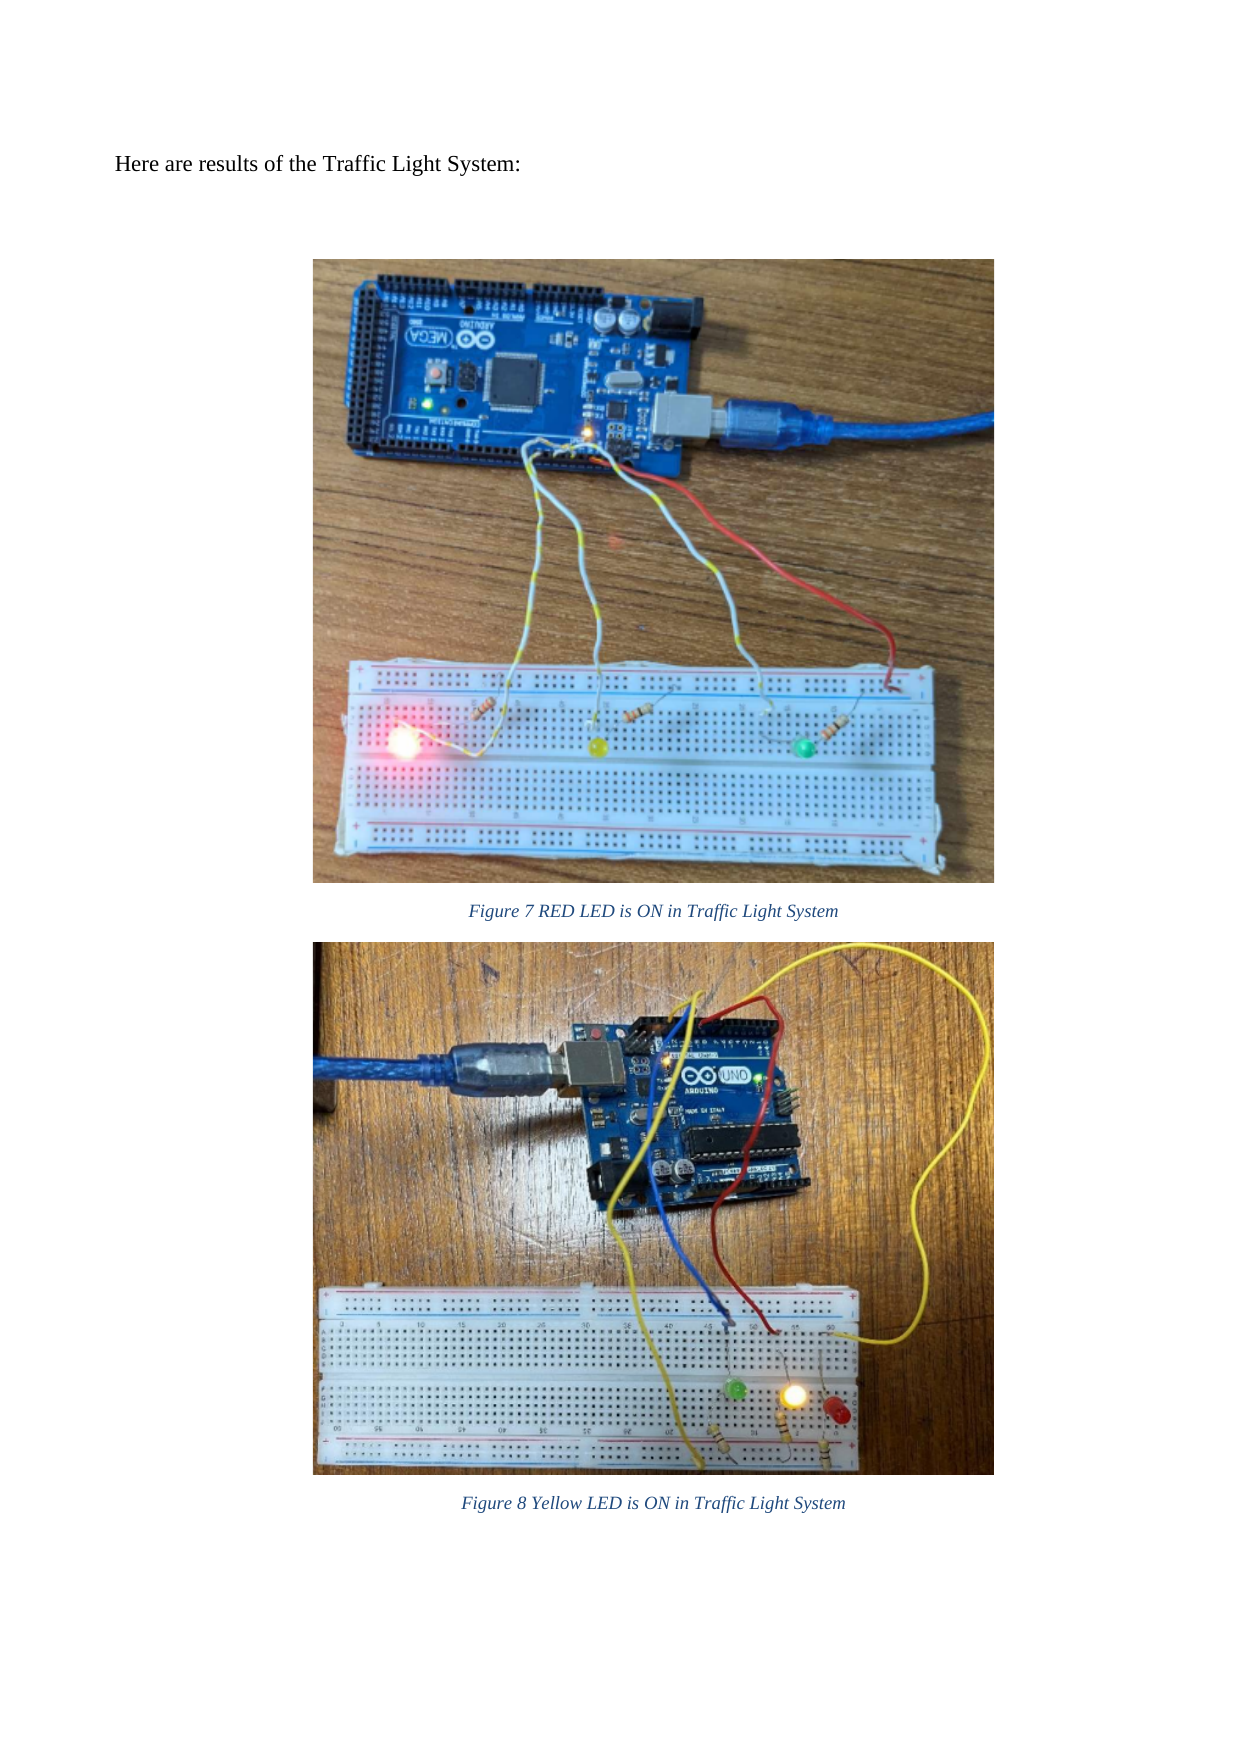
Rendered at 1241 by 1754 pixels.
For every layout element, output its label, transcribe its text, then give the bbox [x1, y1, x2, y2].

picture [312, 259, 995, 883]
picture [312, 942, 994, 1475]
subtitle Here are results of the Traffic Light System: [114, 150, 1192, 177]
